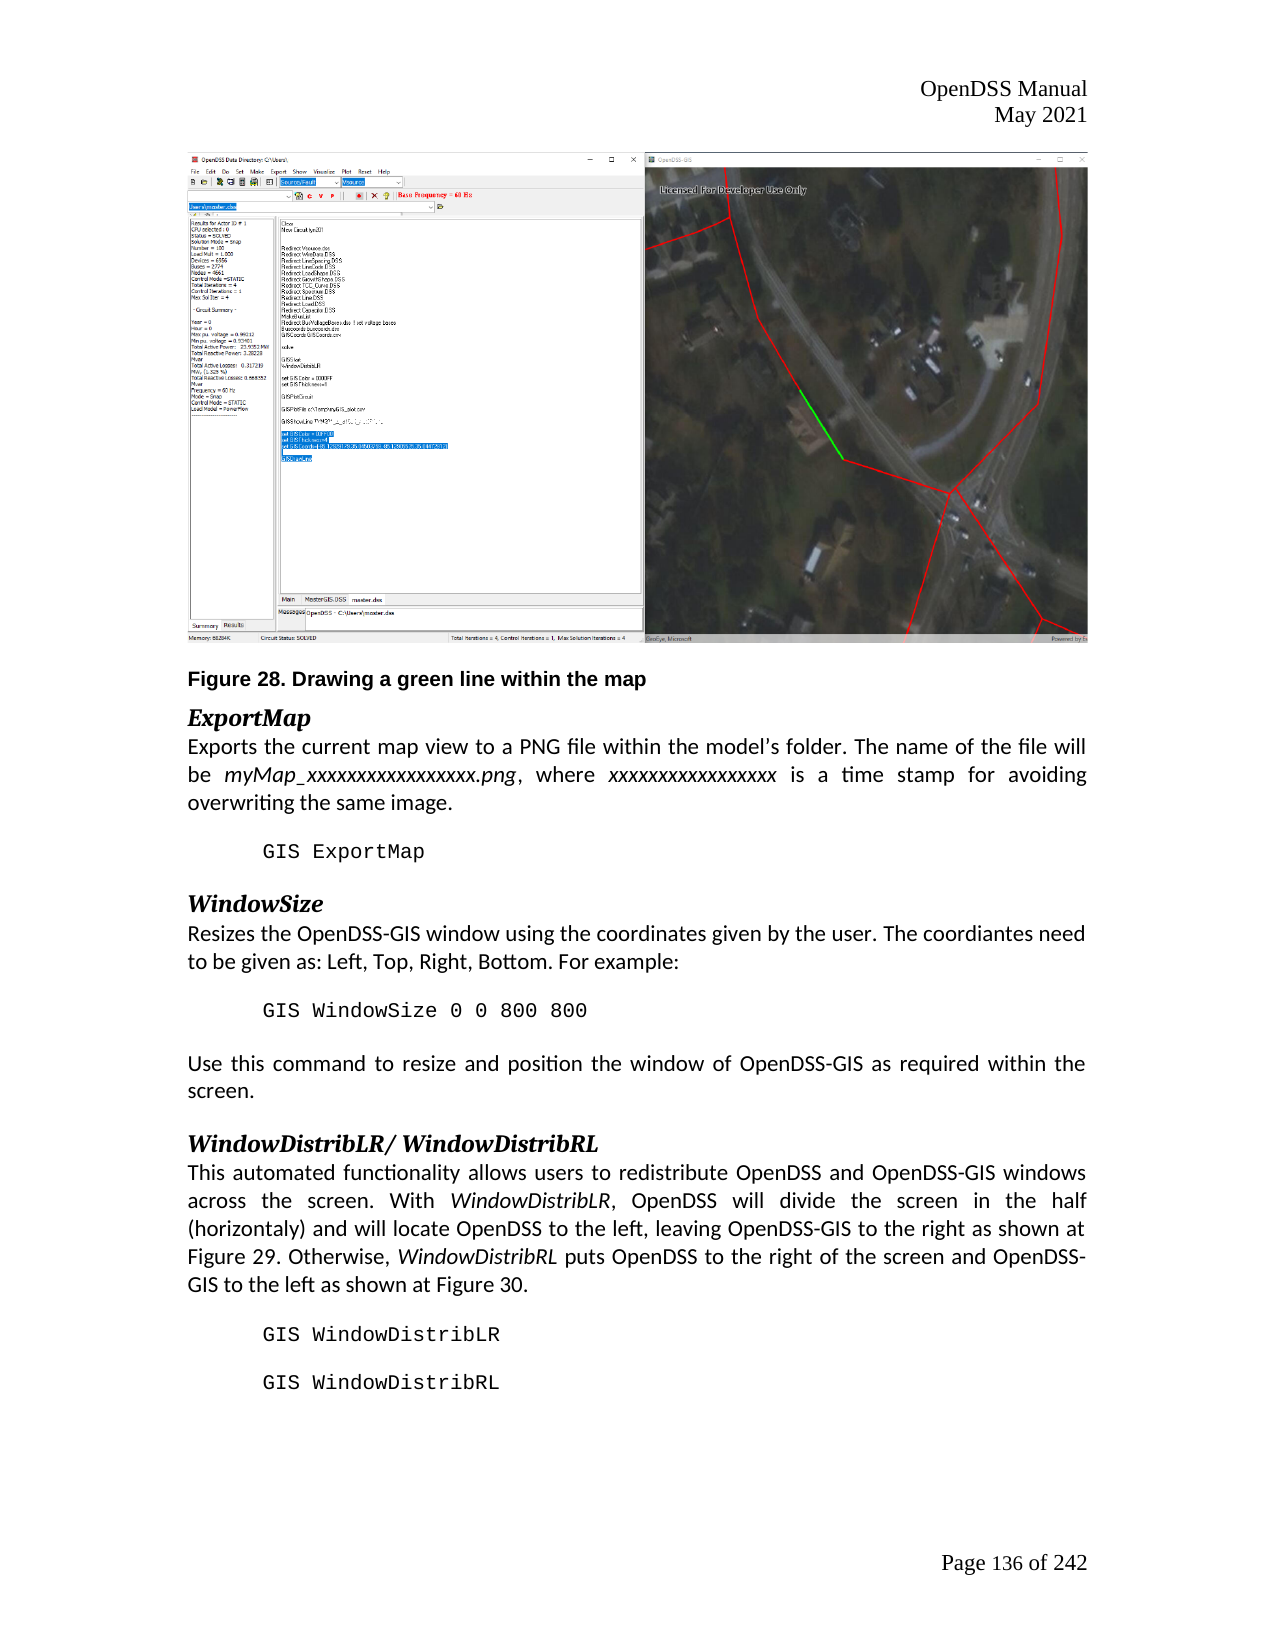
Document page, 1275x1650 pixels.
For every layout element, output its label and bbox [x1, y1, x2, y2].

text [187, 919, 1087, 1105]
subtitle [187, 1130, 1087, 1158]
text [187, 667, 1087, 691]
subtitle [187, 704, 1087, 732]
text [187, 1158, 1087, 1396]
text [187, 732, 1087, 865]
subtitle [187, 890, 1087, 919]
picture [187, 152, 1088, 643]
